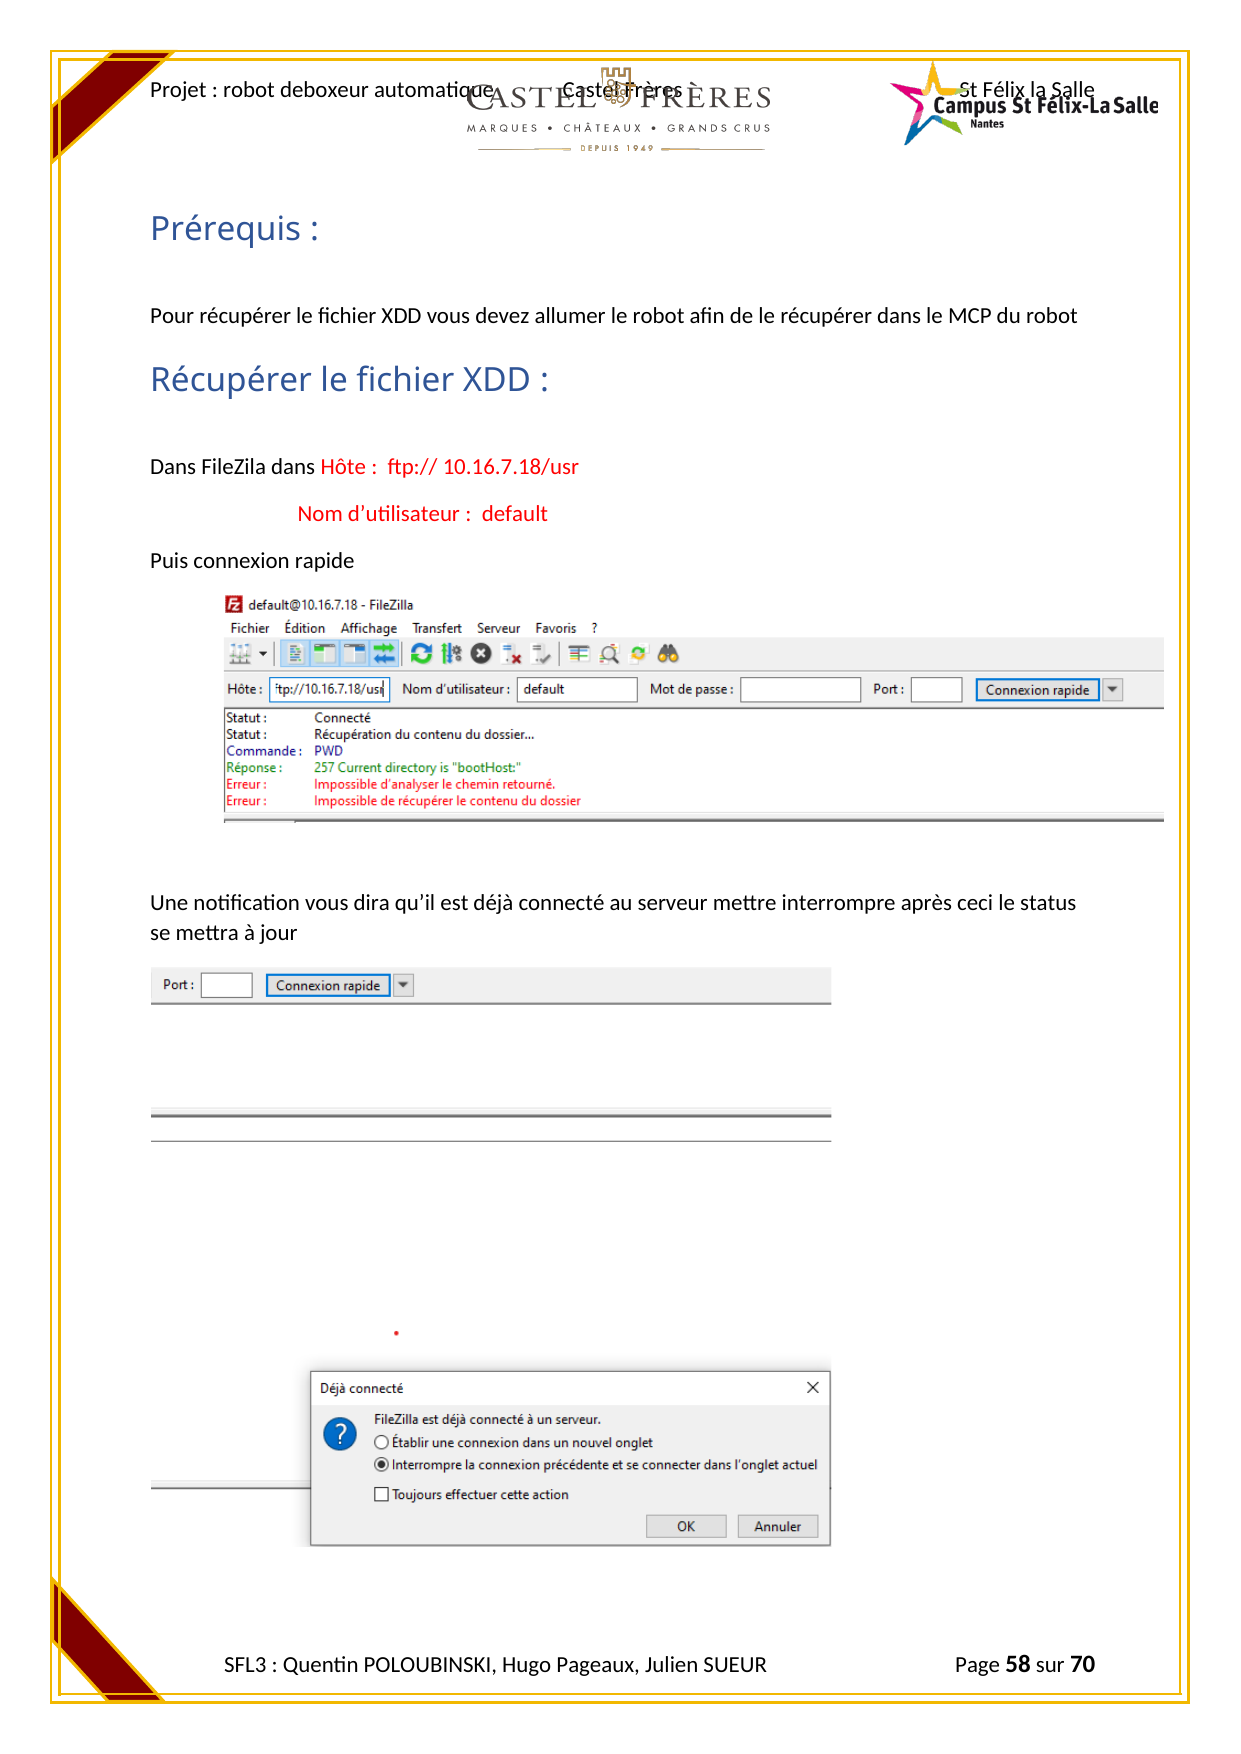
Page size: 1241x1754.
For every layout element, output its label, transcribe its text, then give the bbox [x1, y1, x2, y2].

picture [889, 60, 1158, 145]
text Pour récupérer le fichier XDD vous devez allumer le robot afin de le récupérer dans le MCP du robot [150, 301, 1090, 329]
picture [223, 592, 1164, 823]
text Nom d’utilisateur : default [150, 499, 1090, 527]
text Puis connexion rapide [150, 546, 1090, 574]
picture [460, 59, 773, 157]
subtitle Prérequis : [150, 205, 1090, 251]
subtitle Récupérer le fichier XDD : [150, 356, 1090, 402]
picture [150, 967, 831, 1545]
text Dans FileZila dans Hôte : ftp:// 10.16.7.18/usr [150, 452, 1090, 480]
text Une notification vous dira qu’il est déjà connecté au serveur mettre interrompre après ceci le status se mettra à jour [150, 888, 1090, 946]
